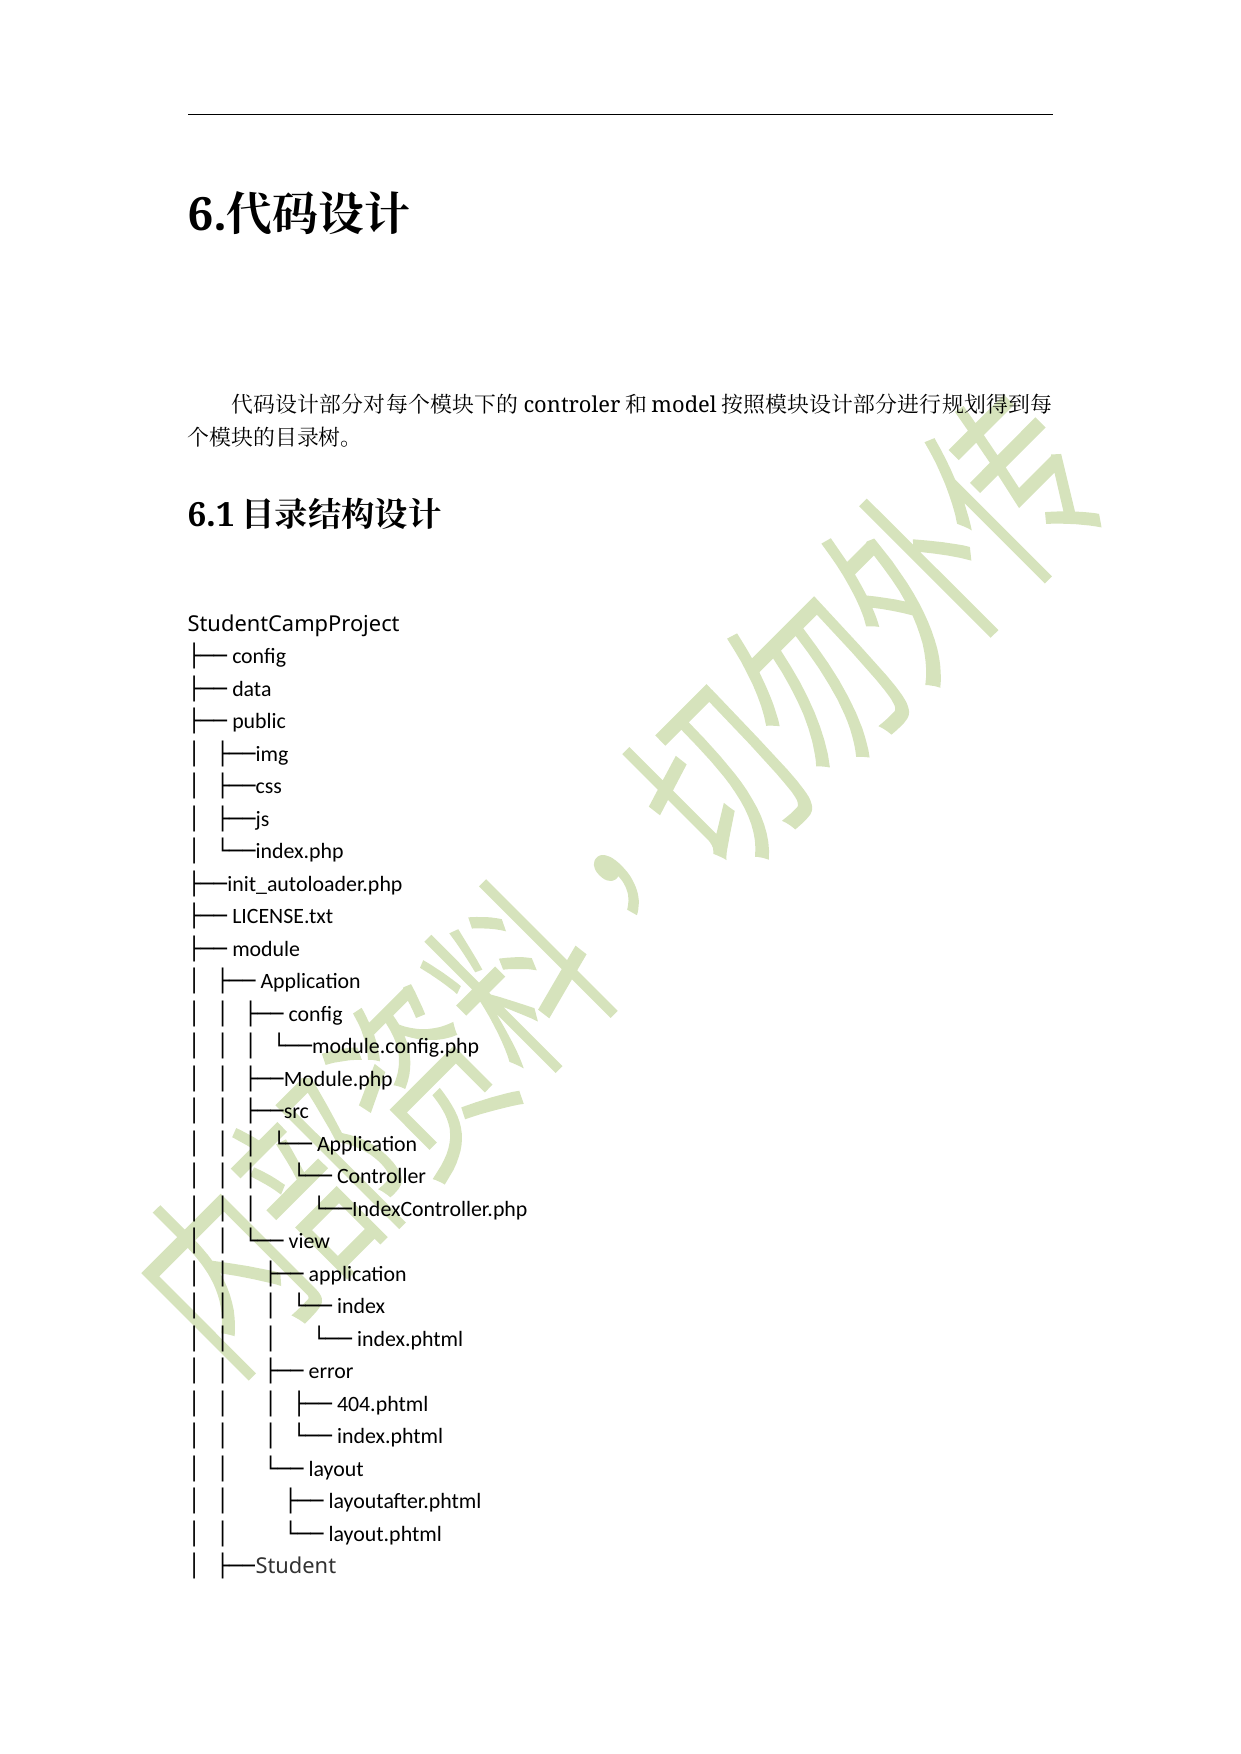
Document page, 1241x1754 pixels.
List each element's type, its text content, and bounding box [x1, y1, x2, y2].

text │ │ ├──src [187, 1094, 1053, 1126]
text ├── module [187, 931, 1053, 964]
text ├──init_autoloader.php [187, 866, 1053, 899]
text │ │ │ └──IndexController.php [187, 1191, 1053, 1224]
text │ ├──Student [187, 1549, 1053, 1581]
text │ ├── Application [187, 964, 1053, 996]
text │ └──index.php [187, 834, 1053, 866]
text StudentCampProject [187, 606, 1053, 639]
subtitle 6.代码设计 [187, 162, 1053, 259]
text │ │ │ └── Application [187, 1126, 1053, 1159]
text │ │ │ └── index.phtml [187, 1419, 1053, 1451]
text │ │ │ └── Controller [187, 1159, 1053, 1191]
text │ │ ├── application [187, 1256, 1053, 1289]
text │ │ │ ├── 404.phtml [187, 1386, 1053, 1419]
subtitle 6.1目录结构设计 [187, 479, 1053, 544]
text │ │ │ └── index.phtml [187, 1321, 1053, 1354]
text │ │ ├── config [187, 996, 1053, 1029]
text ├── data [187, 671, 1053, 704]
text │ │ ├── layoutafter.phtml [187, 1484, 1053, 1516]
text ├── config [187, 639, 1053, 671]
text │ │ ├── error [187, 1354, 1053, 1386]
text │ │ └── layout [187, 1451, 1053, 1484]
text │ │ ├──Module.php [187, 1061, 1053, 1094]
text │ │ │ └── index [187, 1289, 1053, 1321]
text │ ├──img [187, 736, 1053, 769]
text │ │ │ └──module.config.php [187, 1029, 1053, 1061]
text │ │ └── view [187, 1224, 1053, 1256]
text │ │ └── layout.phtml [187, 1516, 1053, 1549]
text ├── LICENSE.txt [187, 899, 1053, 931]
text │ ├──css [187, 769, 1053, 801]
text │ ├──js [187, 801, 1053, 834]
text 代码设计部分对每个模块下的controler和model按照模块设计部分进行规划得到每个模块的目录树。 [187, 387, 1053, 452]
text ├── public [187, 704, 1053, 736]
